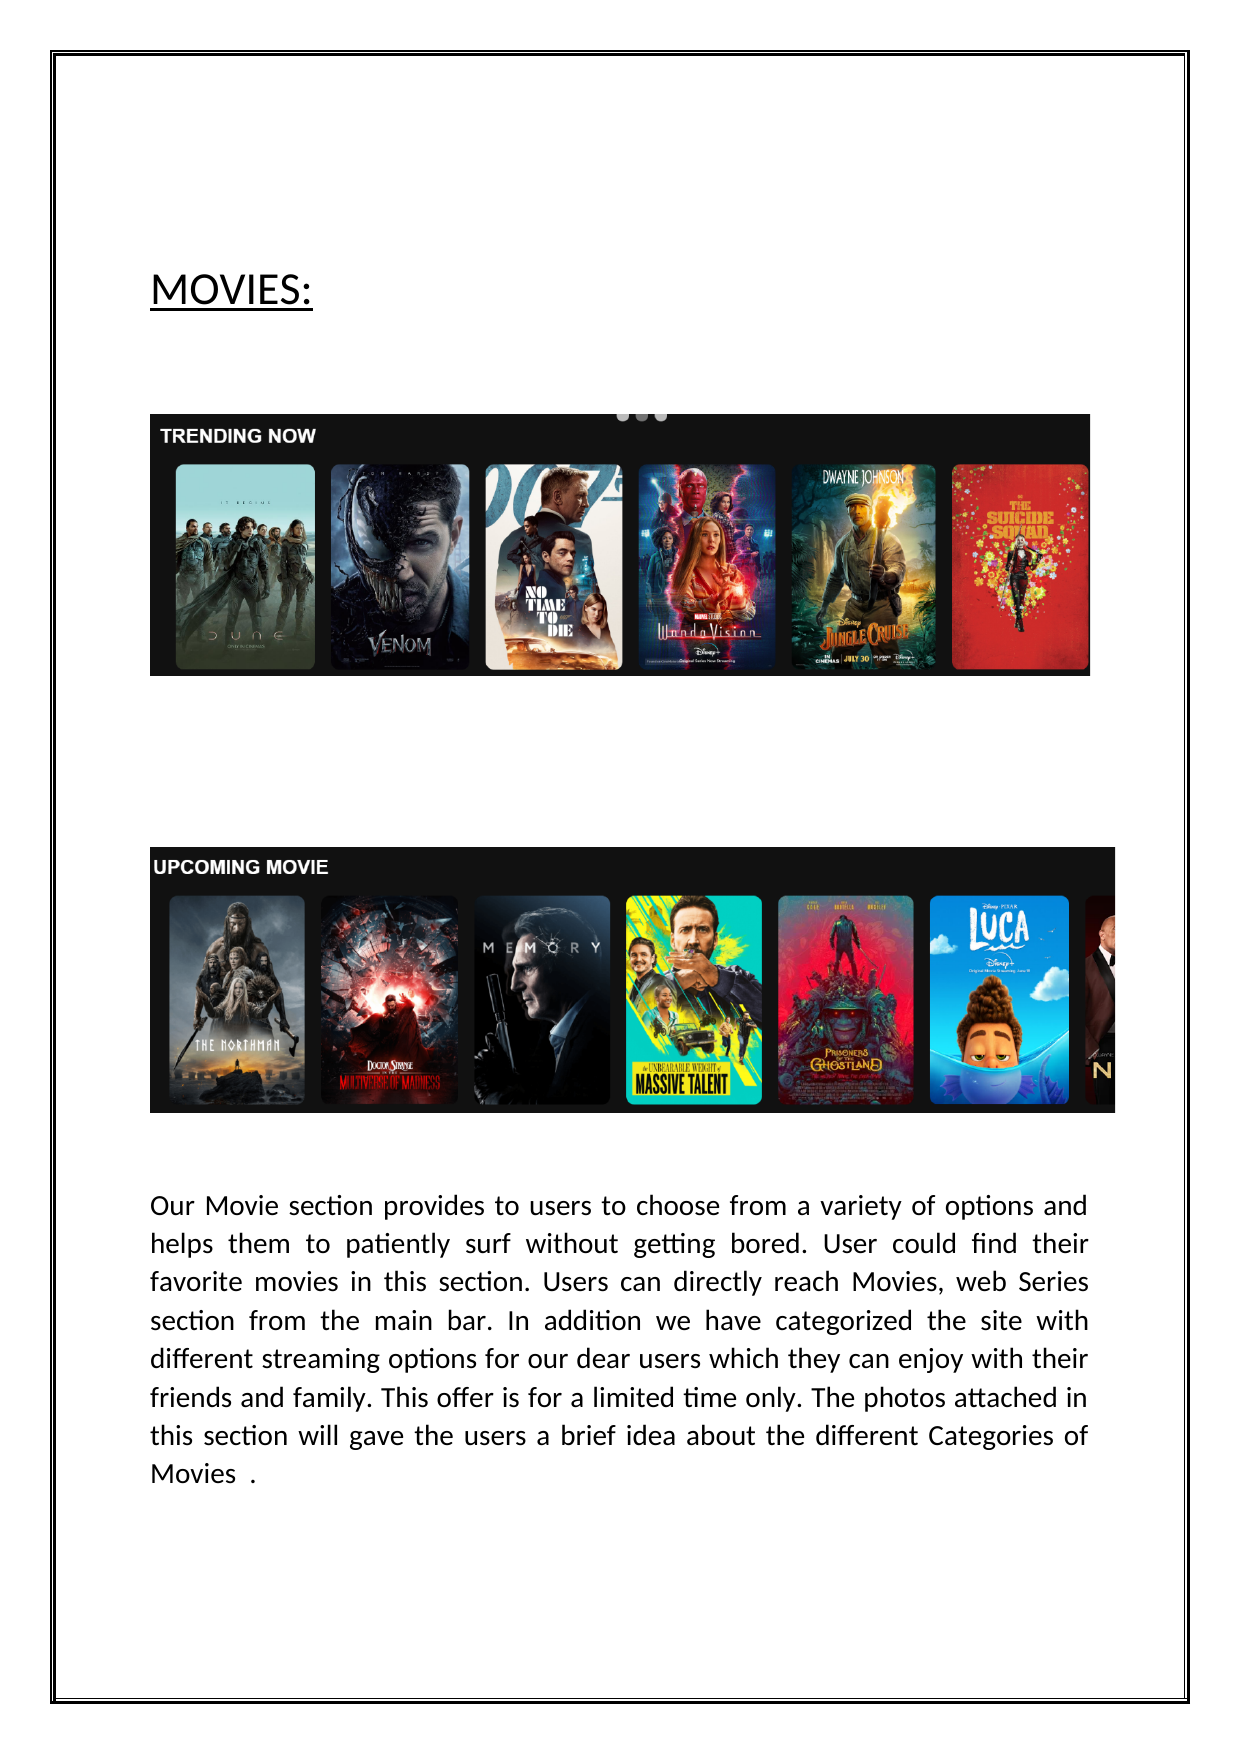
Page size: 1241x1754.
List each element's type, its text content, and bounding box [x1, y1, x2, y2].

text Our Movie section provides to users to choose from a variety of options and helps them to patiently surf without getting bored. User could find their favorite movies in this section. Users can directly reach Movies, web Series section from the main bar. In addition we have categorized the site with different streaming options for our dear users which they can enjoy with their friends and family. This offer is for a limited time only. The photos attached in this section will gave the users a brief idea about the different Categories of Movies . [150, 1187, 1090, 1491]
picture [150, 414, 1091, 676]
picture [150, 847, 1116, 1113]
text MOVIES: [150, 260, 1090, 316]
